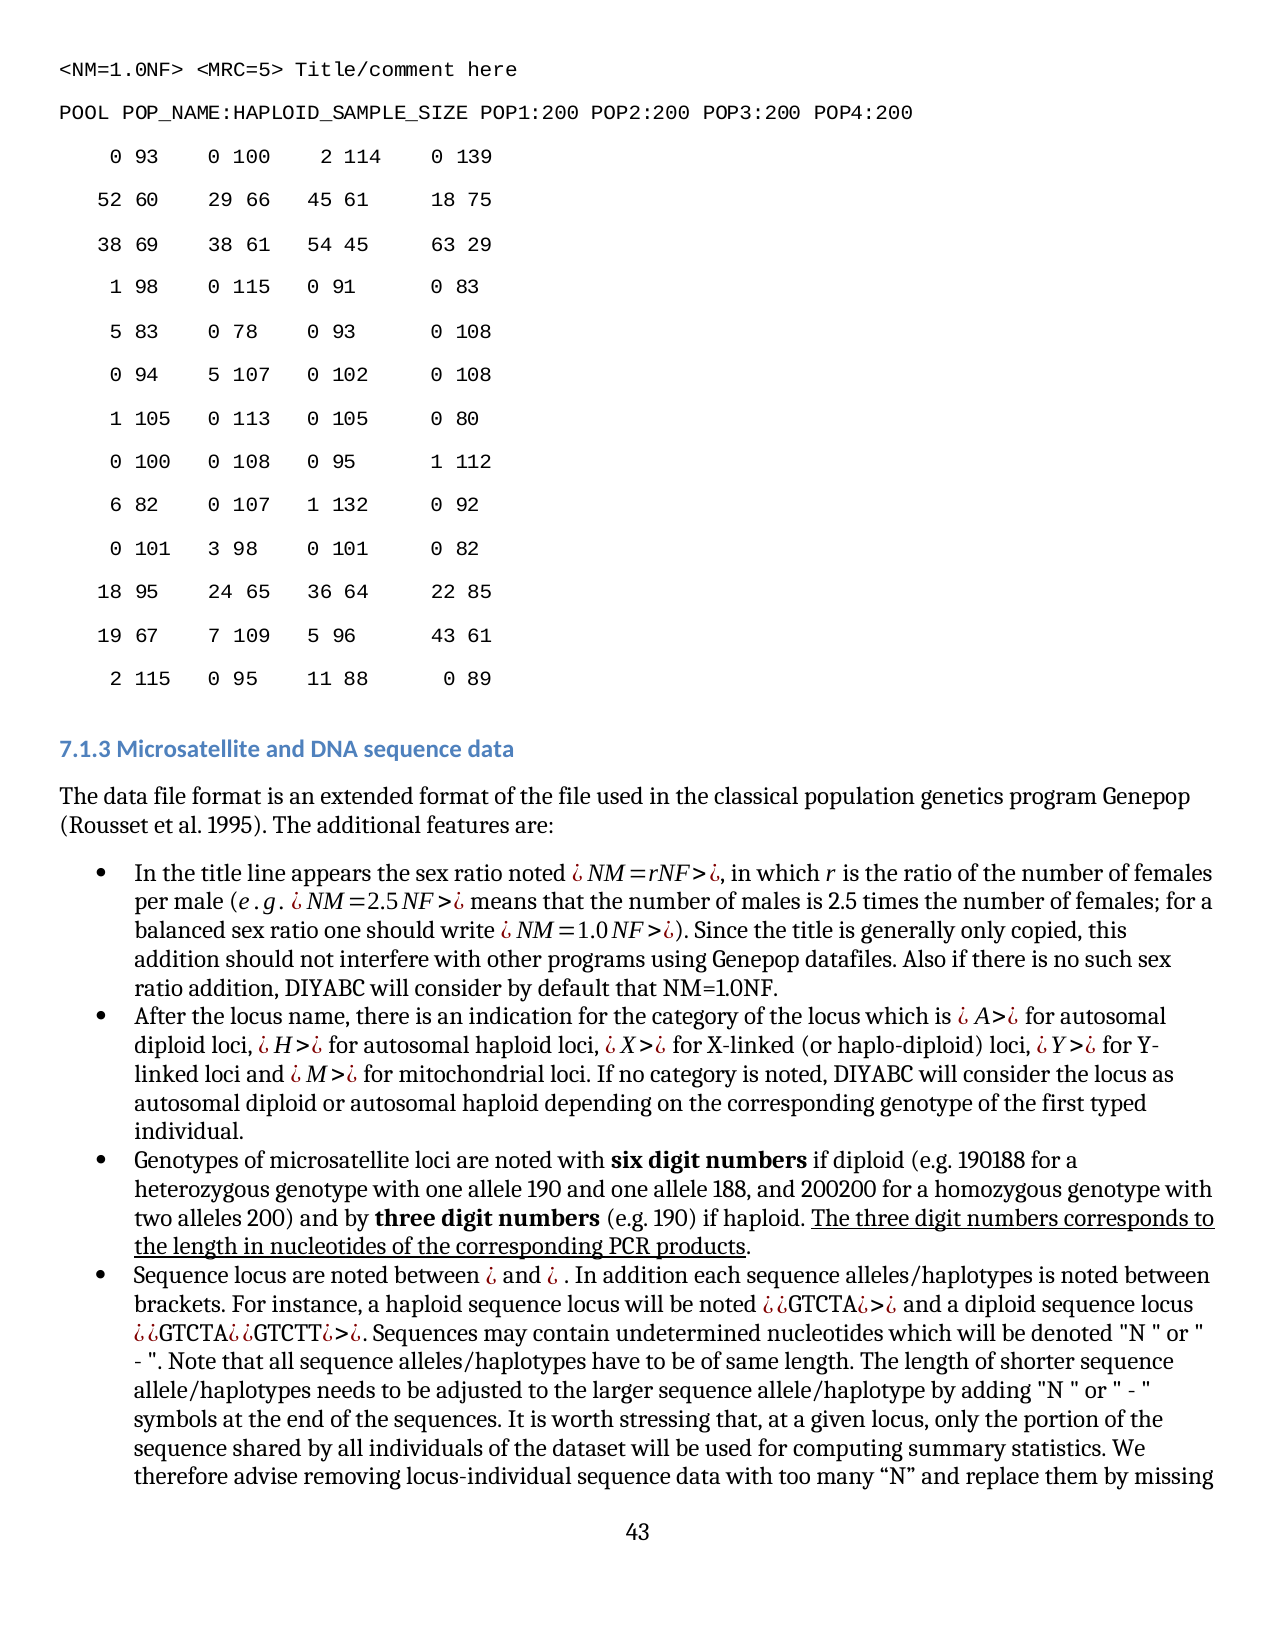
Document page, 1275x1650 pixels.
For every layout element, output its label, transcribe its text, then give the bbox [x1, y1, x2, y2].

text The data file format is an extended format of the file used in the classical population genetics program Genepop (Rousset et al. 1995). The additional features are: [59, 782, 1216, 840]
text 7.1.3 Microsatellite and DNA sequence data [59, 733, 1216, 763]
list In the title line appears the sex ratio noted , in which is the ratio of the number of females per male ( means that the number of males is 2.5 times the number of females; for a balanced sex ratio one should write ). Since the title is generally only copied, this addition should not interfere with other programs using Genepop datafiles. Also if there is no such sex ratio addition, DIYABC will consider by default that NM=1.0NF. [97, 858, 1216, 1002]
list Genotypes of microsatellite loci are noted with six digit numbers if diploid (e.g. 190188 for a heterozygous genotype with one allele 190 and one allele 188, and 200200 for a homozygous genotype with two alleles 200) and by three digit numbers (e.g. 190) if haploid. The three digit numbers corresponds to the length in nucleotides of the corresponding PCR products. [97, 1146, 1216, 1261]
list After the locus name, there is an indication for the category of the locus which is for autosomal diploid loci, for autosomal haploid loci, for X-linked (or haplo-diploid) loci, for Y-linked loci and for mitochondrial loci. If no category is noted, DIYABC will consider the locus as autosomal diploid or autosomal haploid depending on the corresponding genotype of the first typed individual. [97, 1002, 1216, 1146]
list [96, 1261, 1216, 1491]
